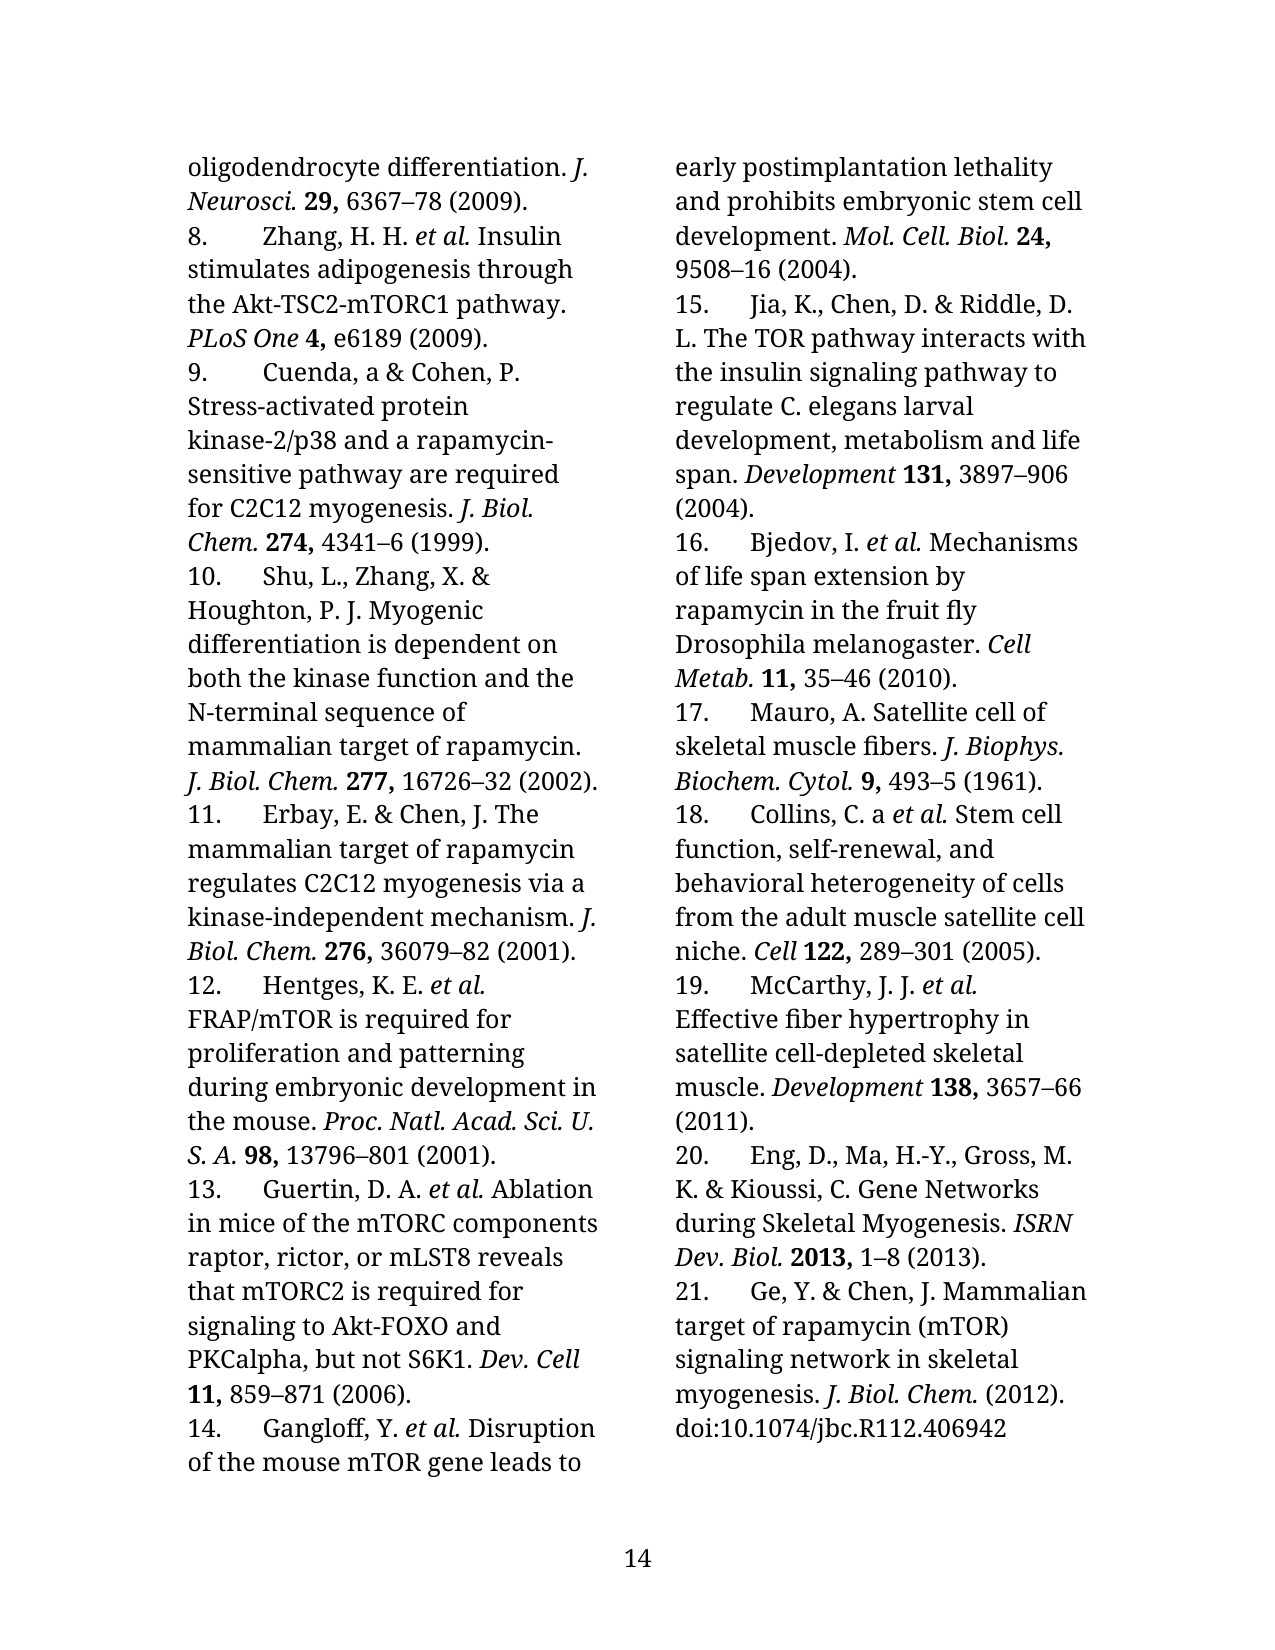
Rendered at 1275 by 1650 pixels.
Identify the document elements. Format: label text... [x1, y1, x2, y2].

text 8. Zhang, H. H. et al. Insulin stimulates adipogenesis through the Akt-TSC2-mTORC1 pathway. PLoS One 4, e6189 (2009). [187, 218, 600, 354]
text 18. Collins, C. a et al. Stem cell function, self-renewal, and behavioral heterogeneity of cells from the adult muscle satellite cell niche. Cell 122, 289–301 (2005). [675, 797, 1087, 967]
text 12. Hentges, K. E. et al. FRAP/mTOR is required for proliferation and patterning during embryonic development in the mouse. Proc. Natl. Acad. Sci. U. S. A. 98, 13796–801 (2001). [187, 967, 600, 1172]
text 10. Shu, L., Zhang, X. & Houghton, P. J. Myogenic differentiation is dependent on both the kinase function and the N-terminal sequence of mammalian target of rapamycin. J. Biol. Chem. 277, 16726–32 (2002). [187, 559, 600, 797]
text 19. McCarthy, J. J. et al. Effective fiber hypertrophy in satellite cell-depleted skeletal muscle. Development 138, 3657–66 (2011). [675, 967, 1087, 1138]
text 15. Jia, K., Chen, D. & Riddle, D. L. The TOR pathway interacts with the insulin signaling pathway to regulate C. elegans larval development, metabolism and life span. Development 131, 3897–906 (2004). [675, 286, 1087, 525]
text 9. Cuenda, a & Cohen, P. Stress-activated protein kinase-2/p38 and a rapamycin-sensitive pathway are required for C2C12 myogenesis. J. Biol. Chem. 274, 4341–6 (1999). [187, 354, 600, 559]
text 20. Eng, D., Ma, H.-Y., Gross, M. K. & Kioussi, C. Gene Networks during Skeletal Myogenesis. ISRN Dev. Biol. 2013, 1–8 (2013). [675, 1138, 1087, 1274]
text 11. Erbay, E. & Chen, J. The mammalian target of rapamycin regulates C2C12 myogenesis via a kinase-independent mechanism. J. Biol. Chem. 276, 36079–82 (2001). [187, 797, 600, 967]
text 21. Ge, Y. & Chen, J. Mammalian target of rapamycin (mTOR) signaling network in skeletal myogenesis. J. Biol. Chem. (2012). doi:10.1074/jbc.R112.406942 [675, 1274, 1087, 1444]
text 16. Bjedov, I. et al. Mechanisms of life span extension by rapamycin in the fruit fly Drosophila melanogaster. Cell Metab. 11, 35–46 (2010). [675, 525, 1087, 695]
text 14. Gangloff, Y. et al. Disruption of the mouse mTOR gene leads to early postimplantation lethality and prohibits embryonic stem cell development. Mol. Cell. Biol. 24, 9508–16 (2004). [187, 1410, 600, 1478]
text 14. Gangloff, Y. et al. Disruption of the mouse mTOR gene leads to early postimplantation lethality and prohibits embryonic stem cell development. Mol. Cell. Biol. 24, 9508–16 (2004). [675, 150, 1087, 286]
text 13. Guertin, D. A. et al. Ablation in mice of the mTORC components raptor, rictor, or mLST8 reveals that mTORC2 is required for signaling to Akt-FOXO and PKCalpha, but not S6K1. Dev. Cell 11, 859–871 (2006). [187, 1172, 600, 1410]
text 17. Mauro, A. Satellite cell of skeletal muscle fibers. J. Biophys. Biochem. Cytol. 9, 493–5 (1961). [675, 695, 1087, 797]
